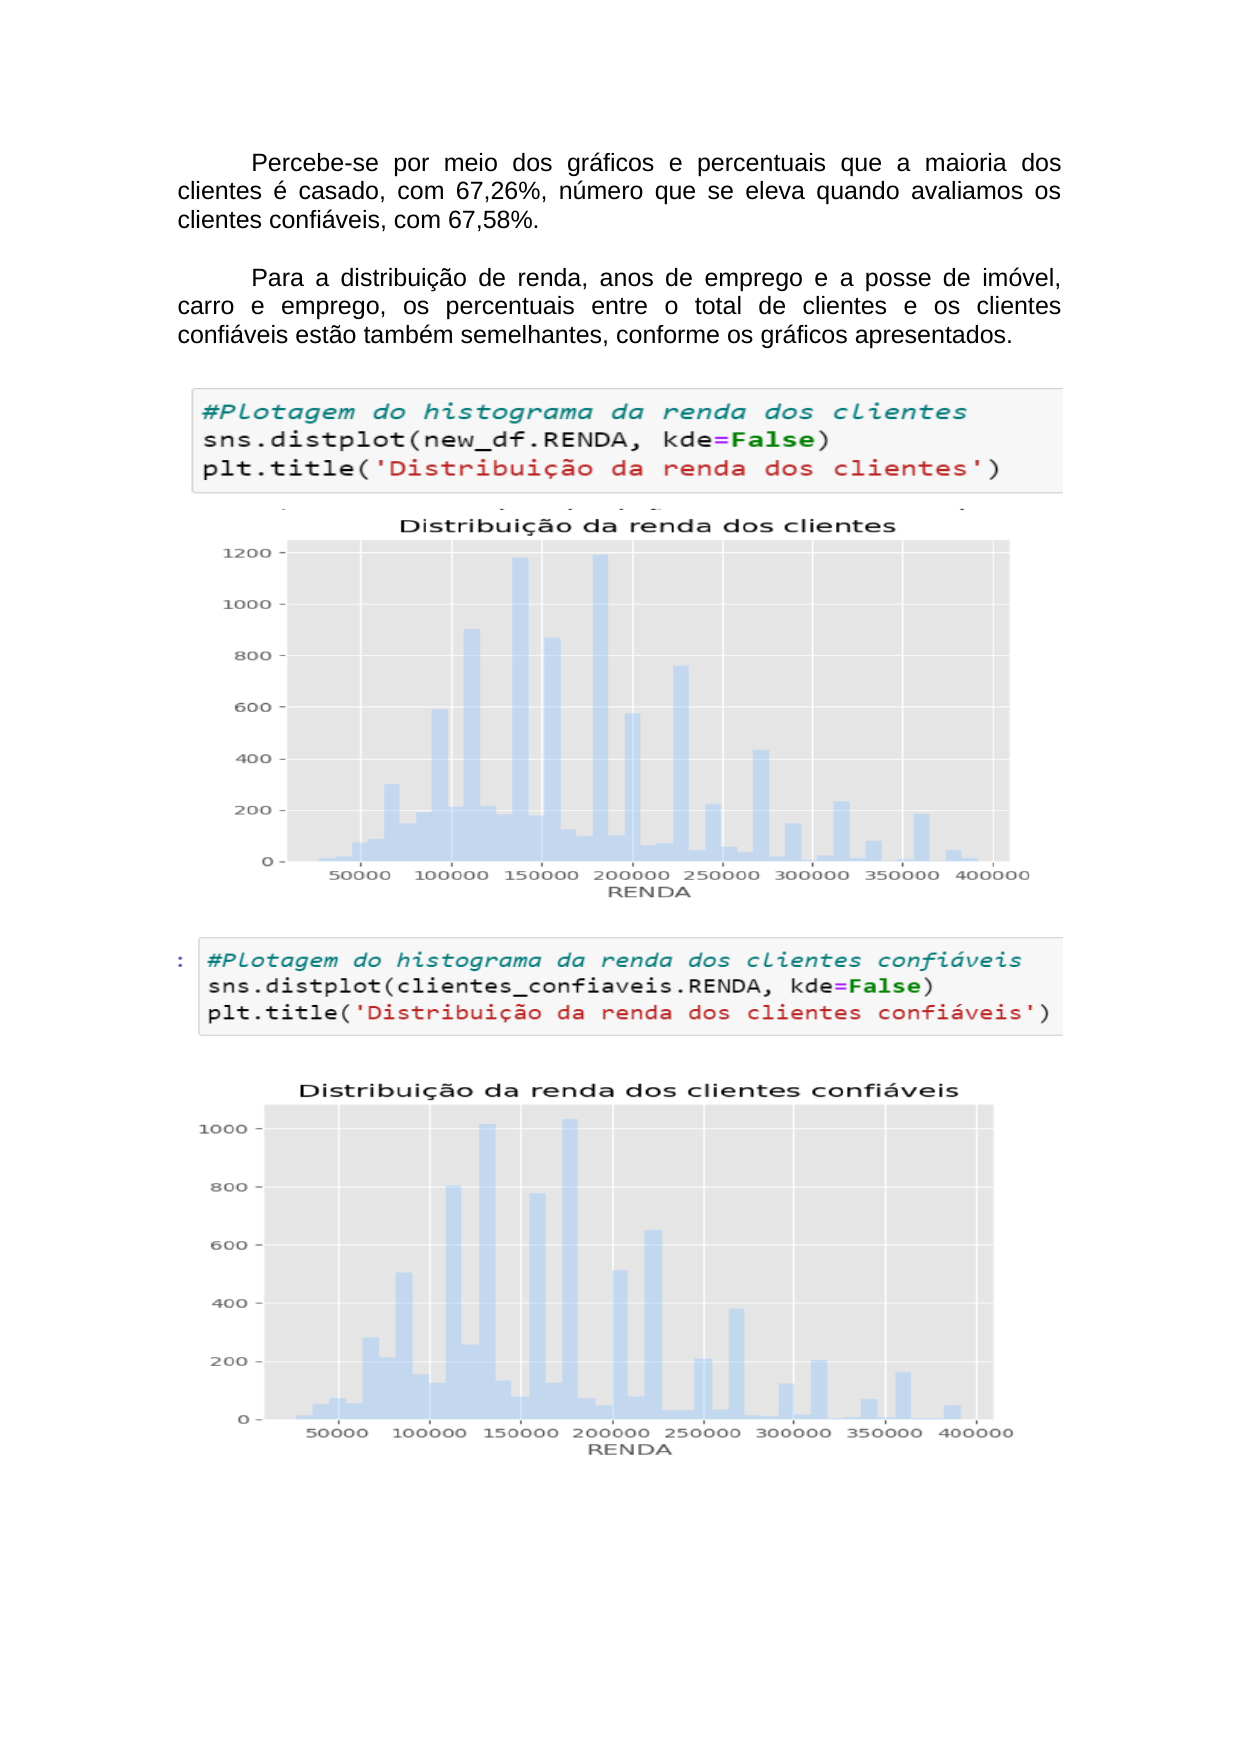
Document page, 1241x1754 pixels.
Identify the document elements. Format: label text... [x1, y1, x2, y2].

text Para a distribuição de renda, anos de emprego e a posse de imóvel, carro e emprego, os percentuais entre o total de clientes e os clientes confiáveis estão também semelhantes, conforme os gráficos apresentados. [177, 263, 1063, 349]
picture [177, 1072, 1063, 1458]
text Percebe-se por meio dos gráficos e percentuais que a maioria dos clientes é casado, com 67,26%, número que se eleva quando avaliamos os clientes confiáveis, com 67,58%. [177, 148, 1063, 234]
picture [177, 377, 1063, 902]
picture [177, 930, 1063, 1044]
